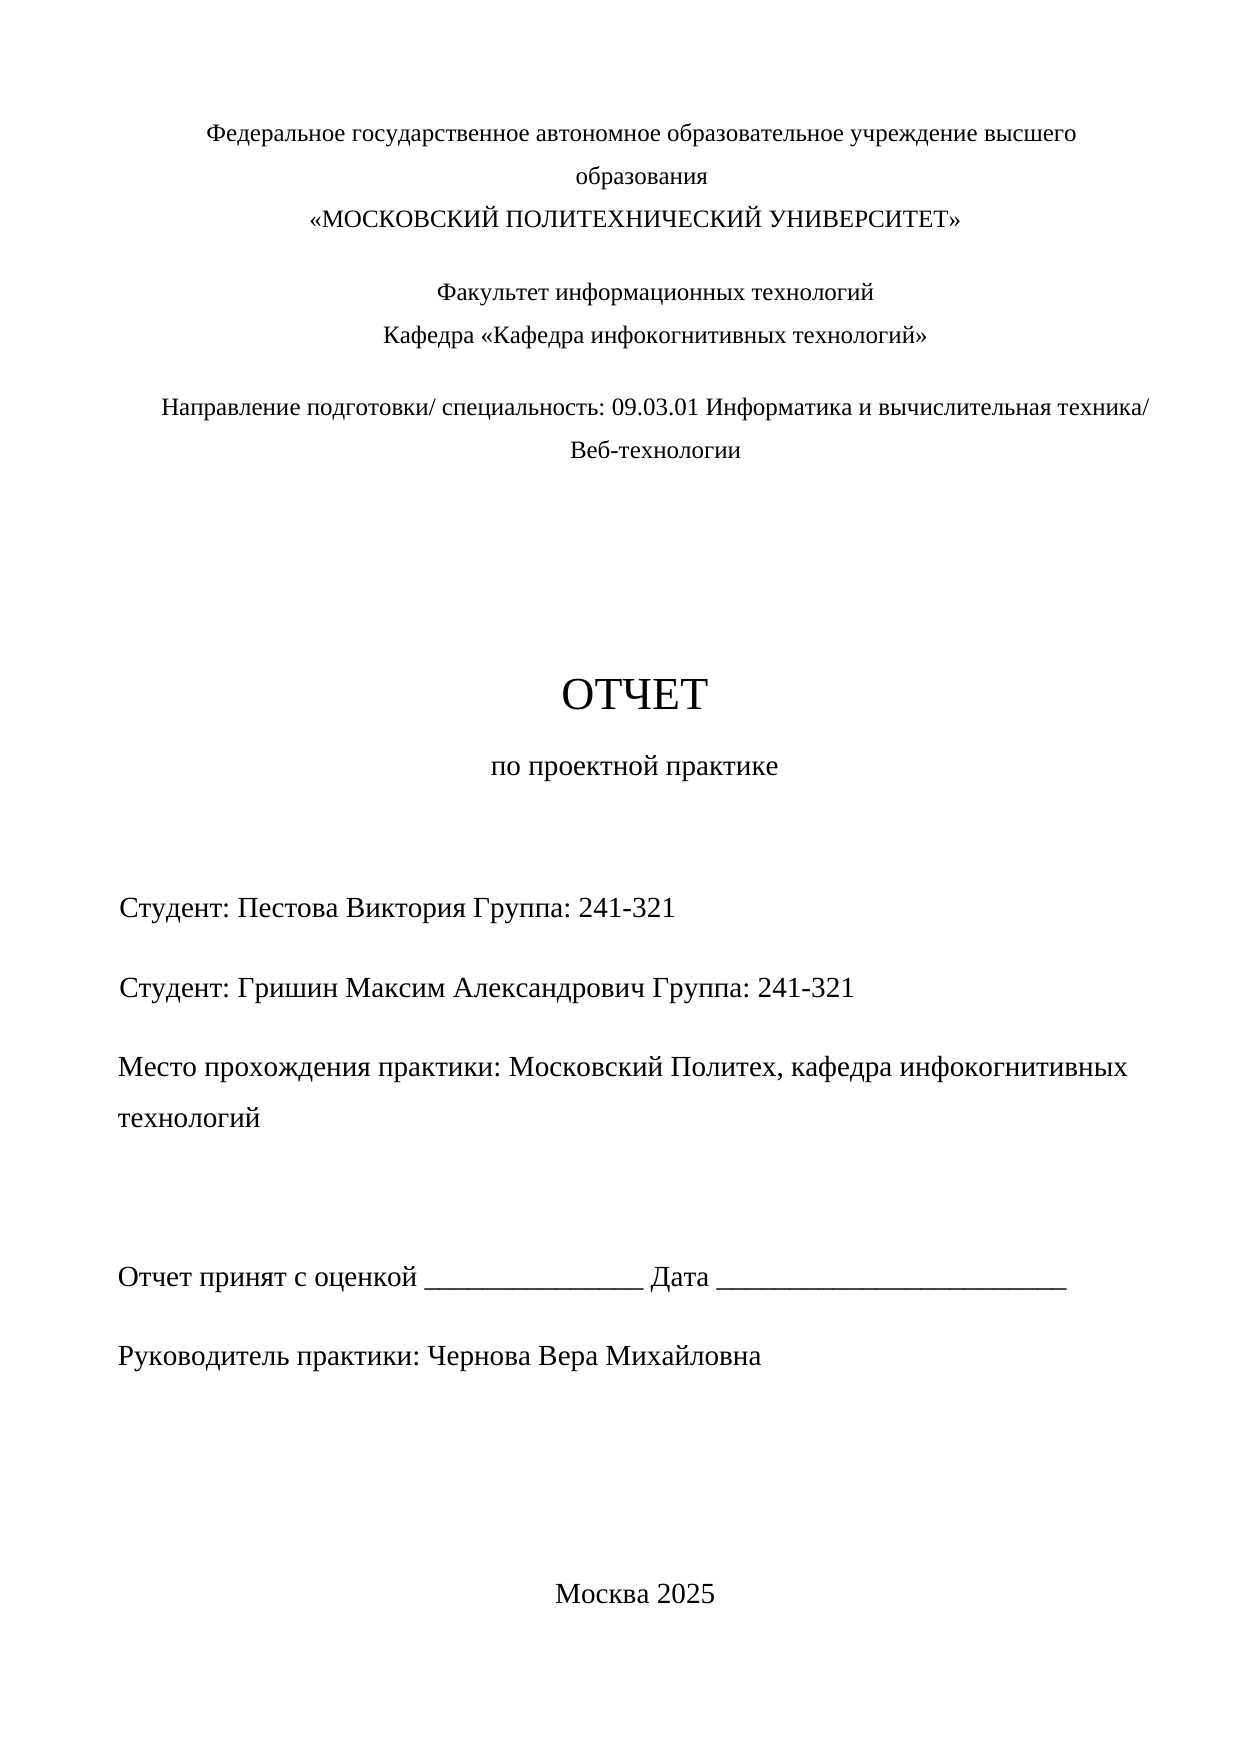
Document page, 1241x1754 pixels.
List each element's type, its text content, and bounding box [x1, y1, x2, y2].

text ОТЧЕТ [119, 666, 1150, 719]
text Отчет принят с оценкой _______________ Дата ________________________ [118, 1259, 1145, 1292]
text Направление подготовки/ специальность: 09.03.01 Информатика и вычислительная техника/ Веб-технологии [161, 392, 1150, 464]
text Федеральное государственное автономное образовательное учреждение высшего образования [185, 118, 1098, 190]
text Москва 2025 [119, 1577, 1151, 1610]
text Студент: Гришин Максим Александрович Группа: 241-321 [119, 970, 1151, 1003]
text Факультет информационных технологий Кафедра «Кафедра инфокогнитивных технологий» [161, 277, 1150, 348]
text по проектной практике [119, 748, 1150, 782]
text Руководитель практики: Чернова Вера Михайловна [118, 1338, 1145, 1372]
text Студент: Пестова Виктория Группа: 241-321 [119, 891, 1151, 924]
text Место прохождения практики: Московский Политех, кафедра инфокогнитивных технологий [118, 1049, 1152, 1133]
text «МОСКОВСКИЙ ПОЛИТЕХНИЧЕСКИЙ УНИВЕРСИТЕТ» [185, 204, 1085, 233]
